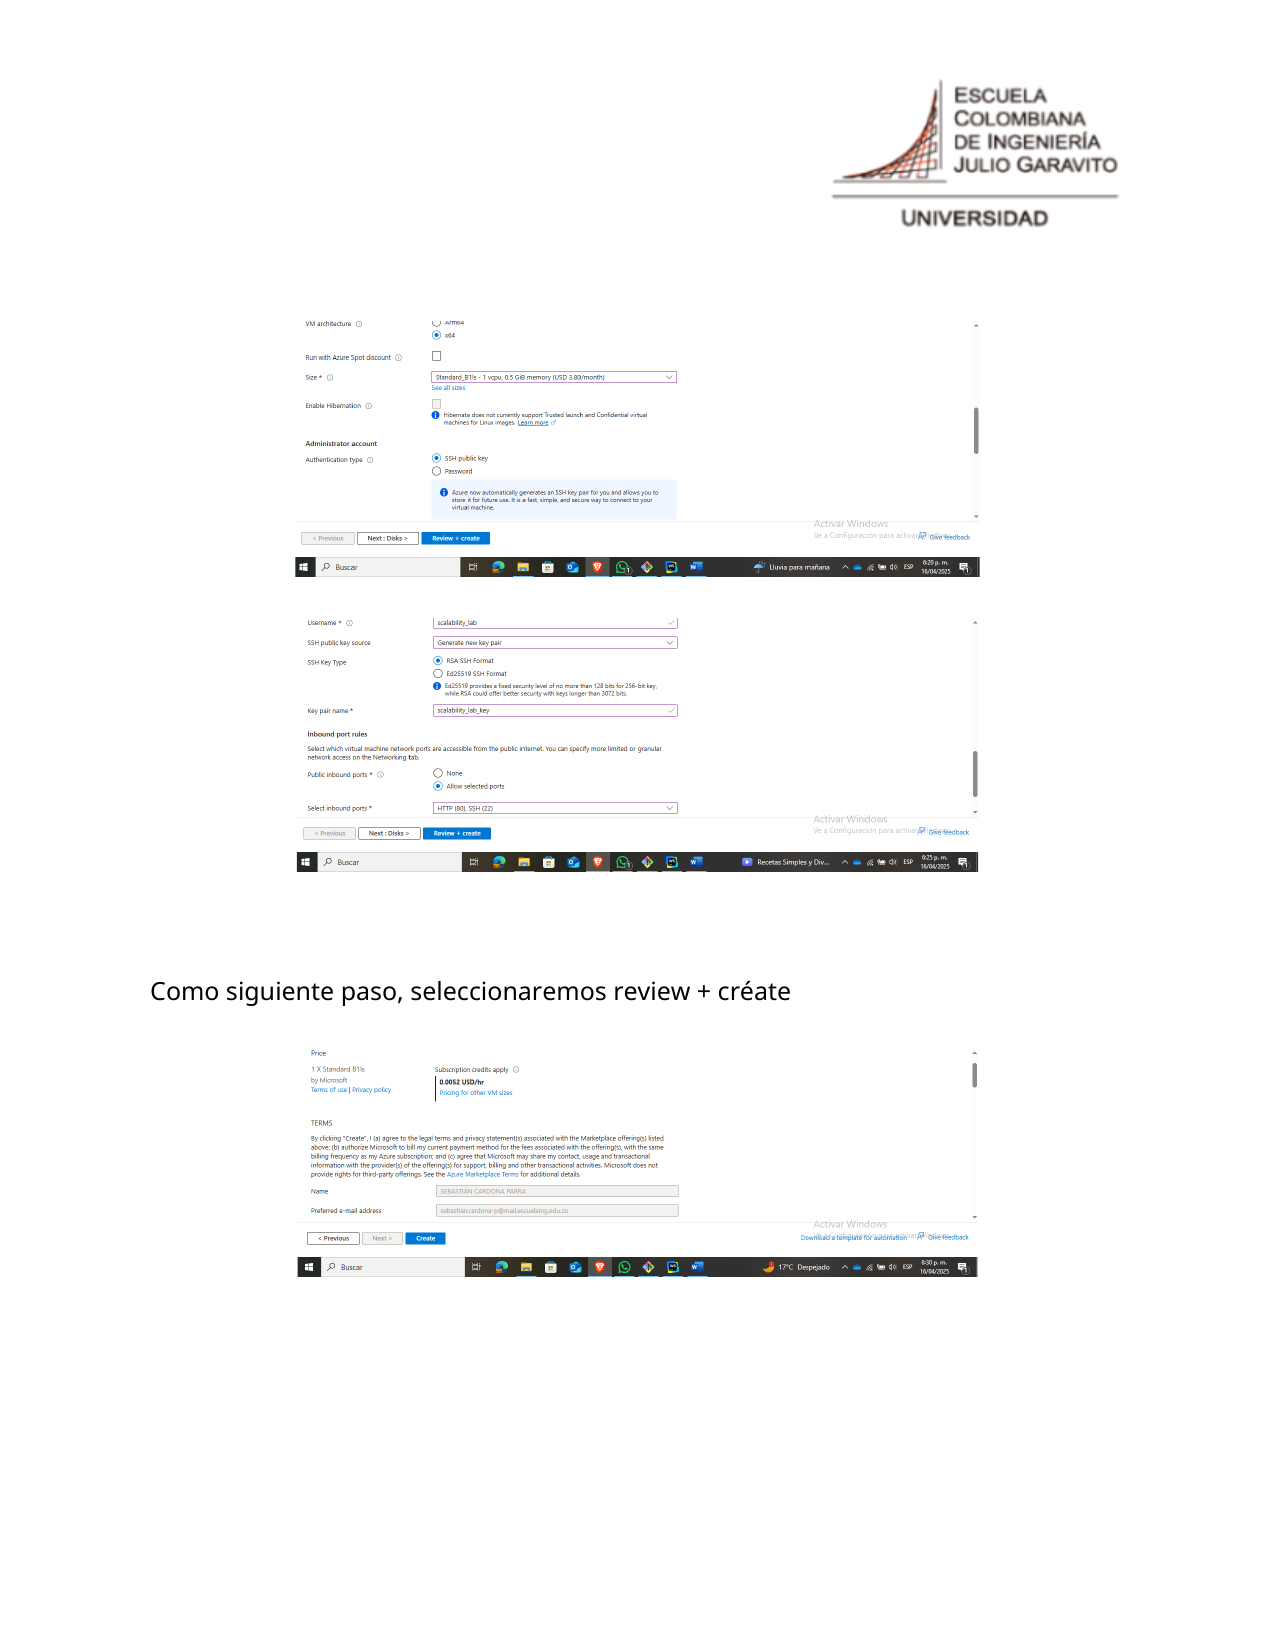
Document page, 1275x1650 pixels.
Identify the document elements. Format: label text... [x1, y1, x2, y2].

picture [295, 315, 980, 577]
picture [296, 610, 979, 872]
text Como siguiente paso, seleccionaremos review + créate [150, 973, 1125, 1007]
picture [297, 1040, 978, 1277]
picture [824, 75, 1125, 239]
